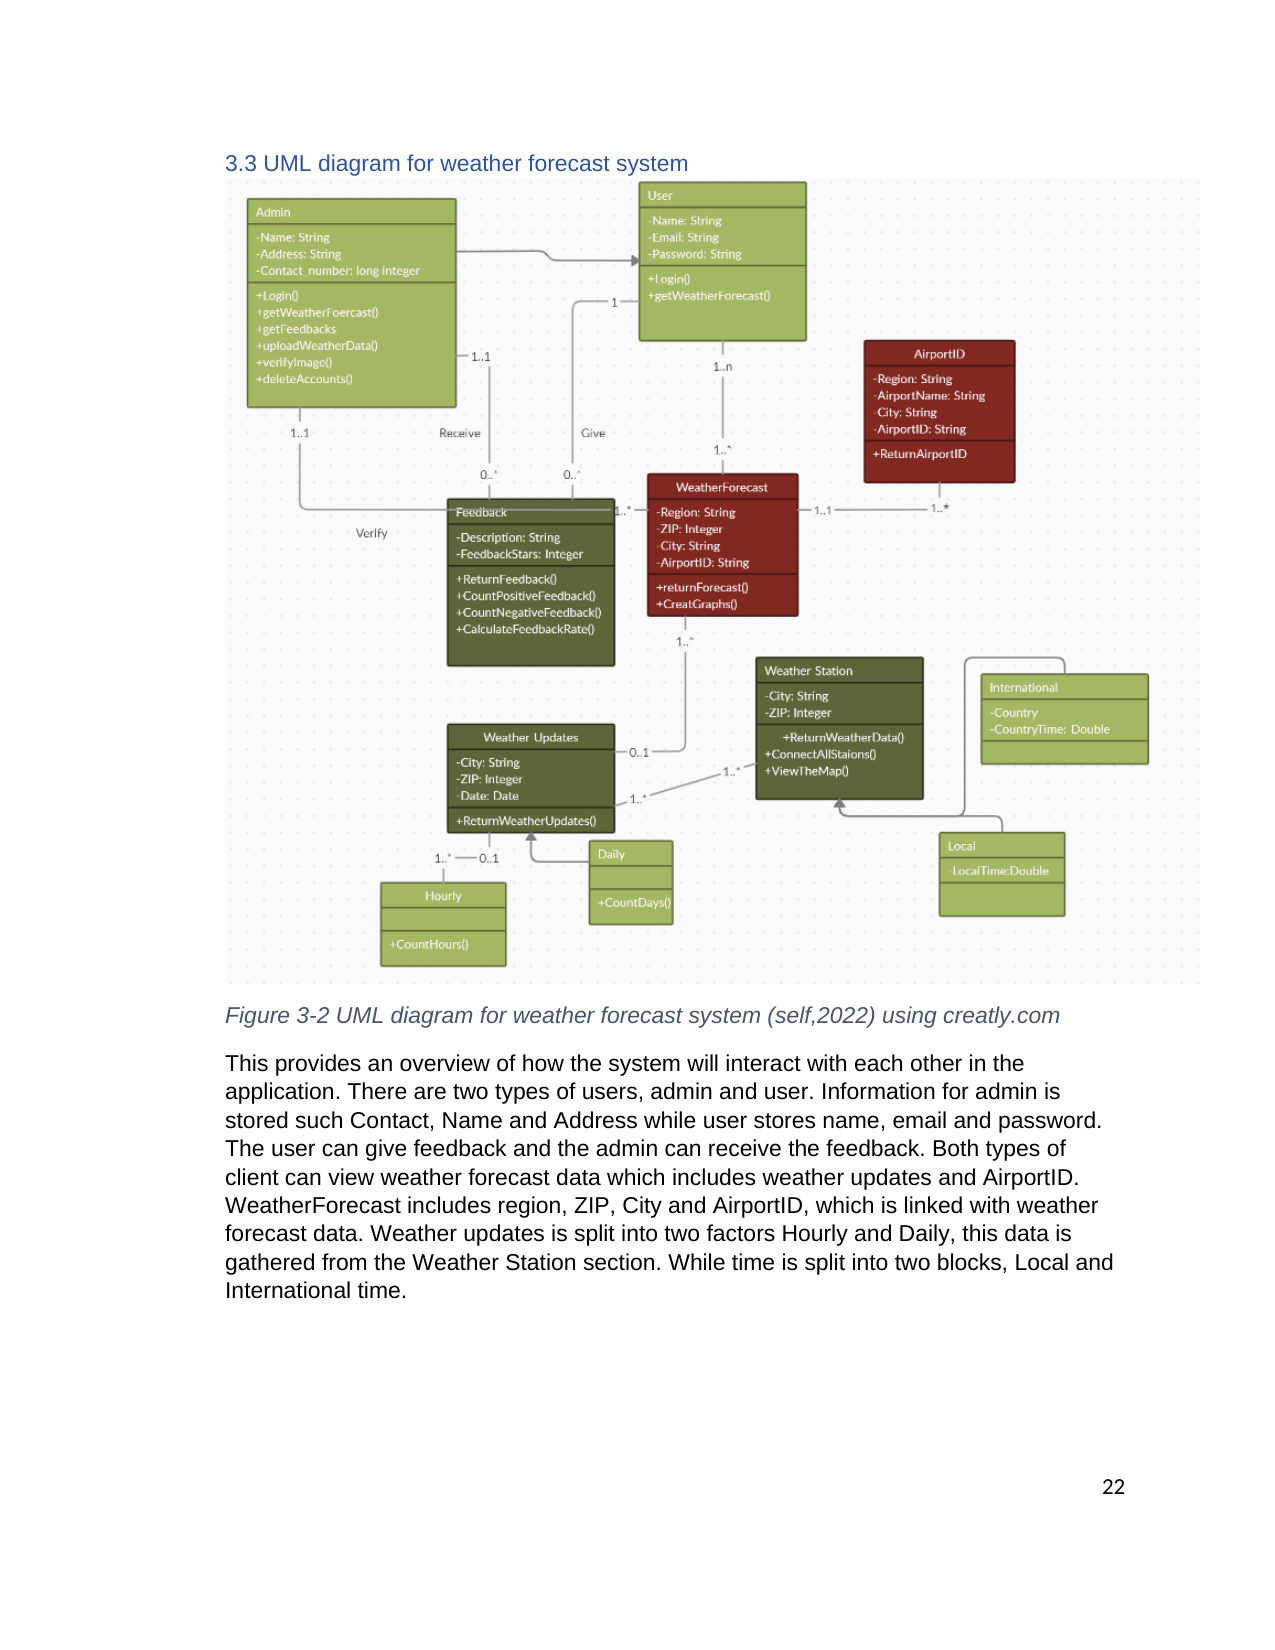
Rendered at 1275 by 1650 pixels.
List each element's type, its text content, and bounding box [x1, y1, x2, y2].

text Figure 3-2 UML diagram for weather forecast system (self,2022) using creatly.com [225, 1002, 1125, 1029]
text This provides an overview of how the system will interact with each other in the application. There are two types of users, admin and user. Information for admin is stored such Contact, Name and Address while user stores name, email and password. The user can give feedback and the admin can receive the feedback. Both types of client can view weather forecast data which includes weather updates and AirportID. WeatherForecast includes region, ZIP, City and AirportID, which is linked with weather forecast data. Weather updates is split into two factors Hourly and Daily, this data is gathered from the Weather Station section. While time is split into two blocks, Local and International time. [225, 1050, 1125, 1303]
picture [225, 178, 1200, 984]
subtitle 3.3 UML diagram for weather forecast system [225, 150, 1125, 176]
